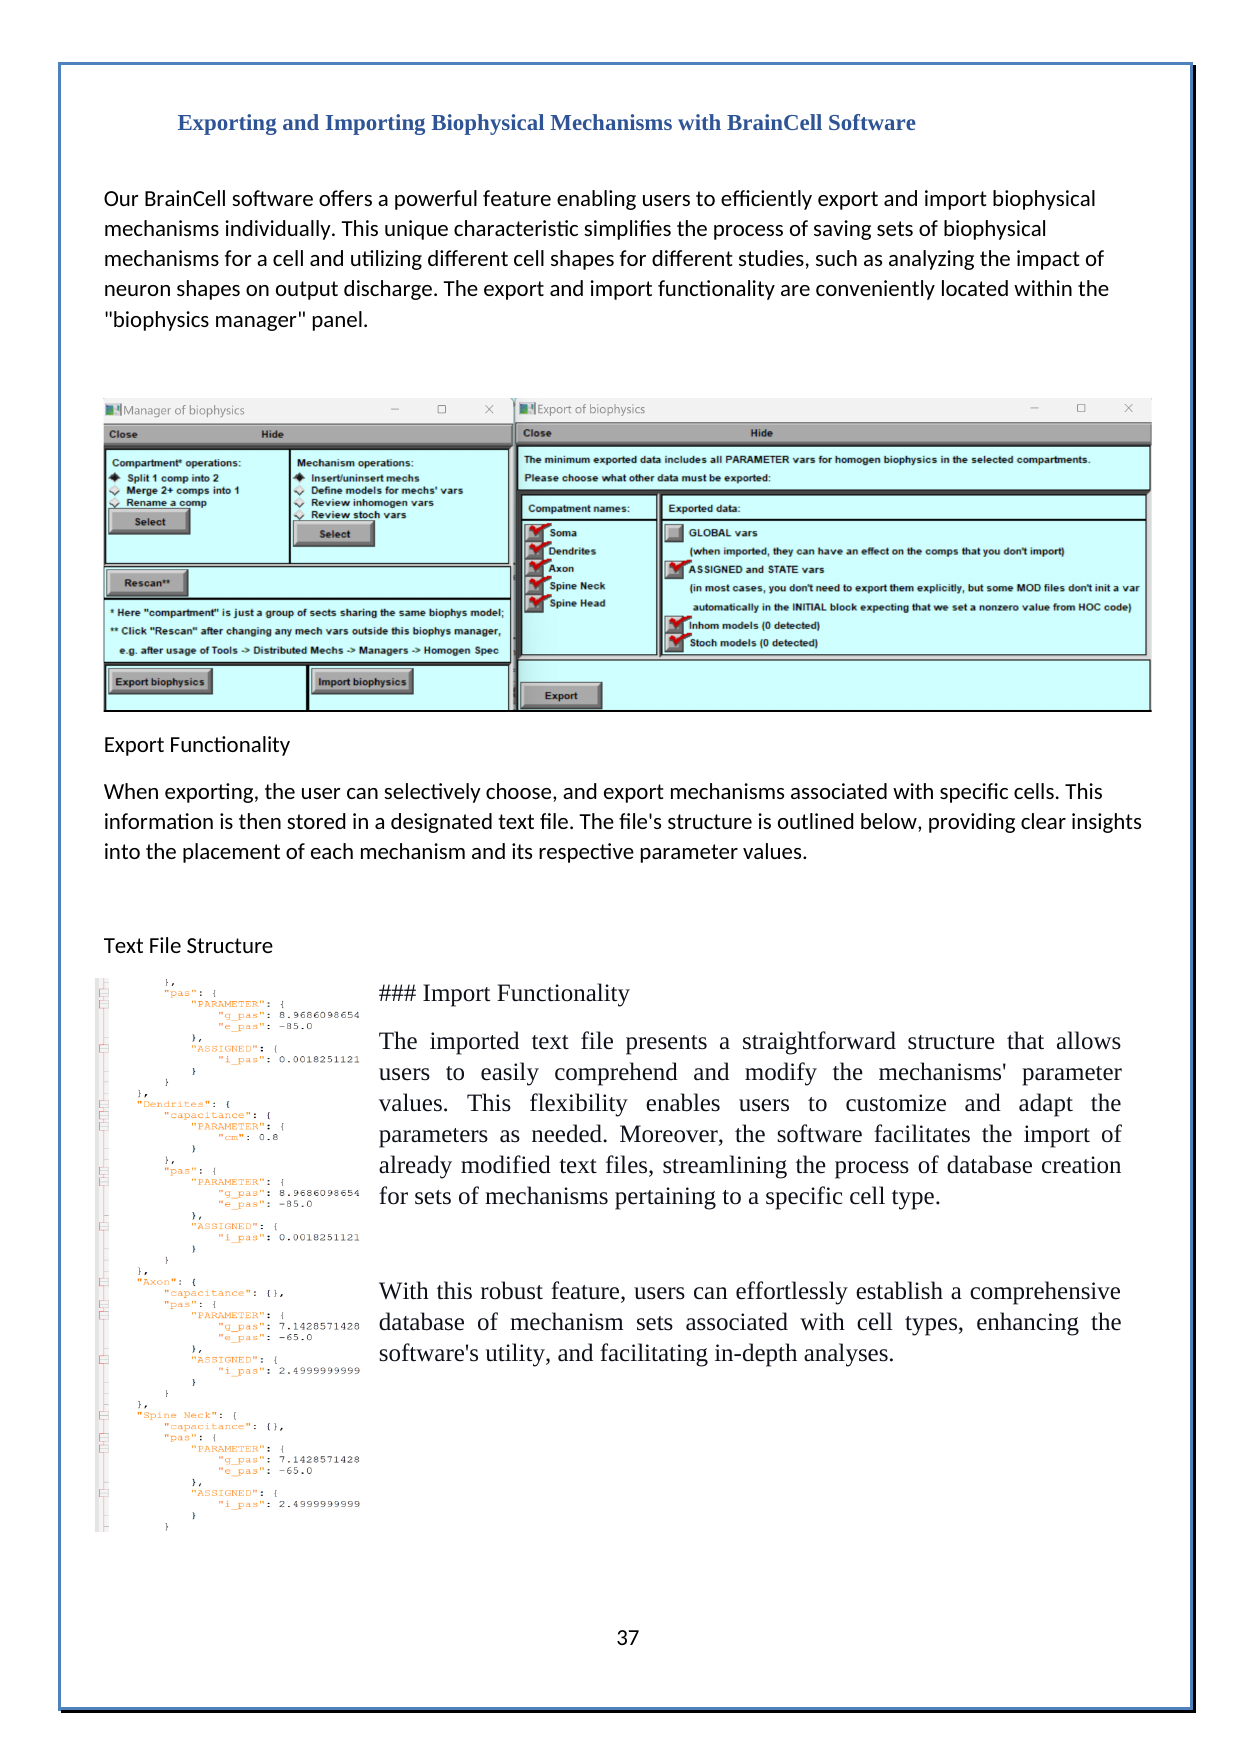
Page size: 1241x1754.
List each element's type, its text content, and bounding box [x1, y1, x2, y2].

text Text File Structure [103, 931, 1152, 959]
text The imported text file presents a straightforward structure that allows users to easily comprehend and modify the mechanisms' parameter values. This flexibility enables users to customize and adapt the parameters as needed. Moreover, the software facilitates the import of already modified text files, streamlining the process of database creation for sets of mechanisms pertaining to a specific cell type. [360, 1026, 1122, 1210]
picture [94, 978, 360, 1532]
text With this robust feature, users can effortlessly establish a comprehensive database of mechanism sets associated with cell types, enhancing the software's utility, and facilitating in-depth analyses. [360, 1276, 1122, 1367]
text When exporting, the user can selectively choose, and export mechanisms associated with specific cells. This information is then stored in a designated text file. The file's structure is outlined below, providing clear insights into the placement of each mechanism and its respective parameter values. [103, 777, 1152, 865]
text Export Functionality [103, 730, 1152, 758]
subtitle Exporting and Importing Biophysical Mechanisms with BrainCell Software [103, 108, 1093, 135]
picture [103, 398, 1152, 712]
text Our BrainCell software offers a powerful feature enabling users to efficiently export and import biophysical mechanisms individually. This unique characteristic simplifies the process of saving sets of biophysical mechanisms for a cell and utilizing different cell shapes for different studies, such as analyzing the impact of neuron shapes on output discharge. The export and import functionality are conveniently located within the "biophysics manager" panel. [103, 184, 1152, 333]
text ### Import Functionality [360, 978, 1122, 1007]
